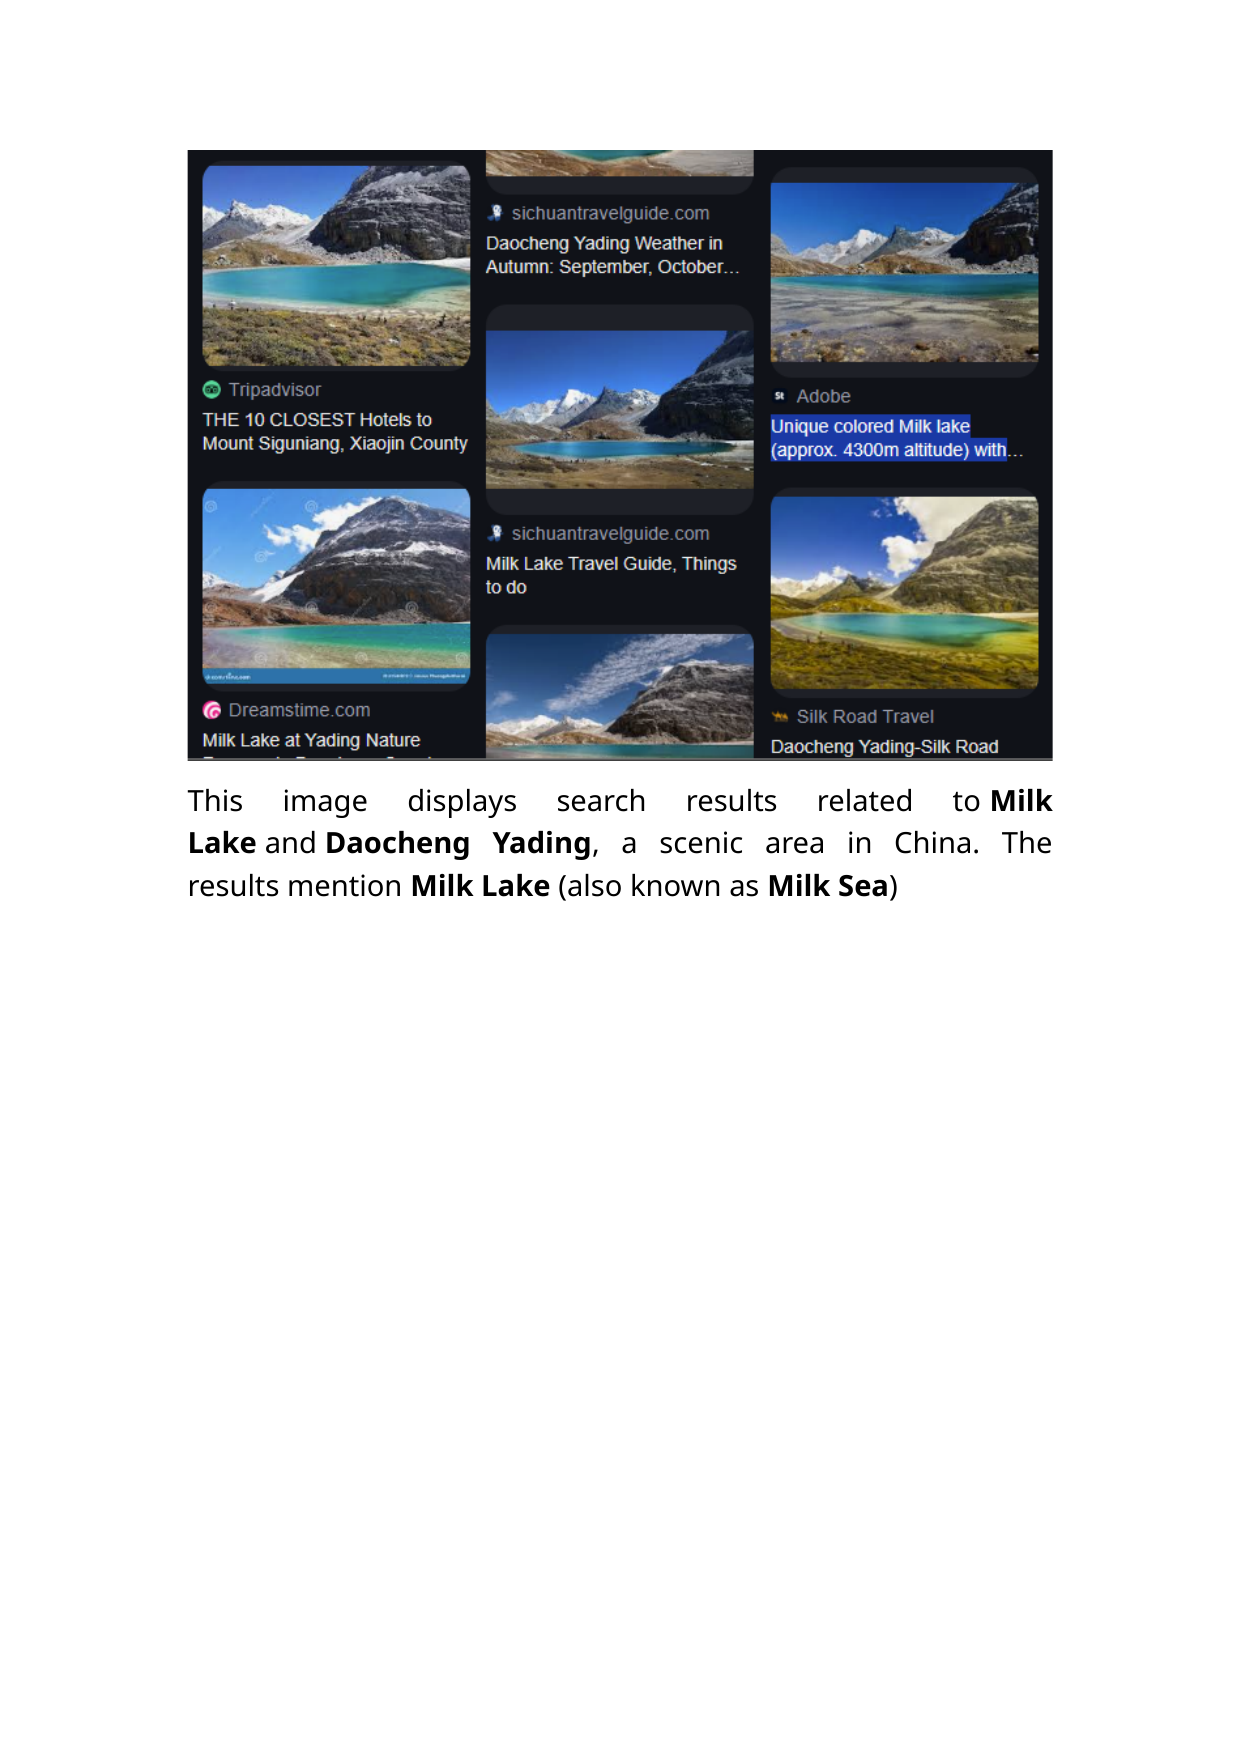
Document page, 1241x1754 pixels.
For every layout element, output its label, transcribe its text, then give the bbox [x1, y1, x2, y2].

text This image displays search results related to Milk Lake and Daocheng Yading, a scenic area in China. The results mention Milk Lake (also known as Milk Sea) [187, 780, 1053, 905]
picture [187, 150, 1053, 761]
